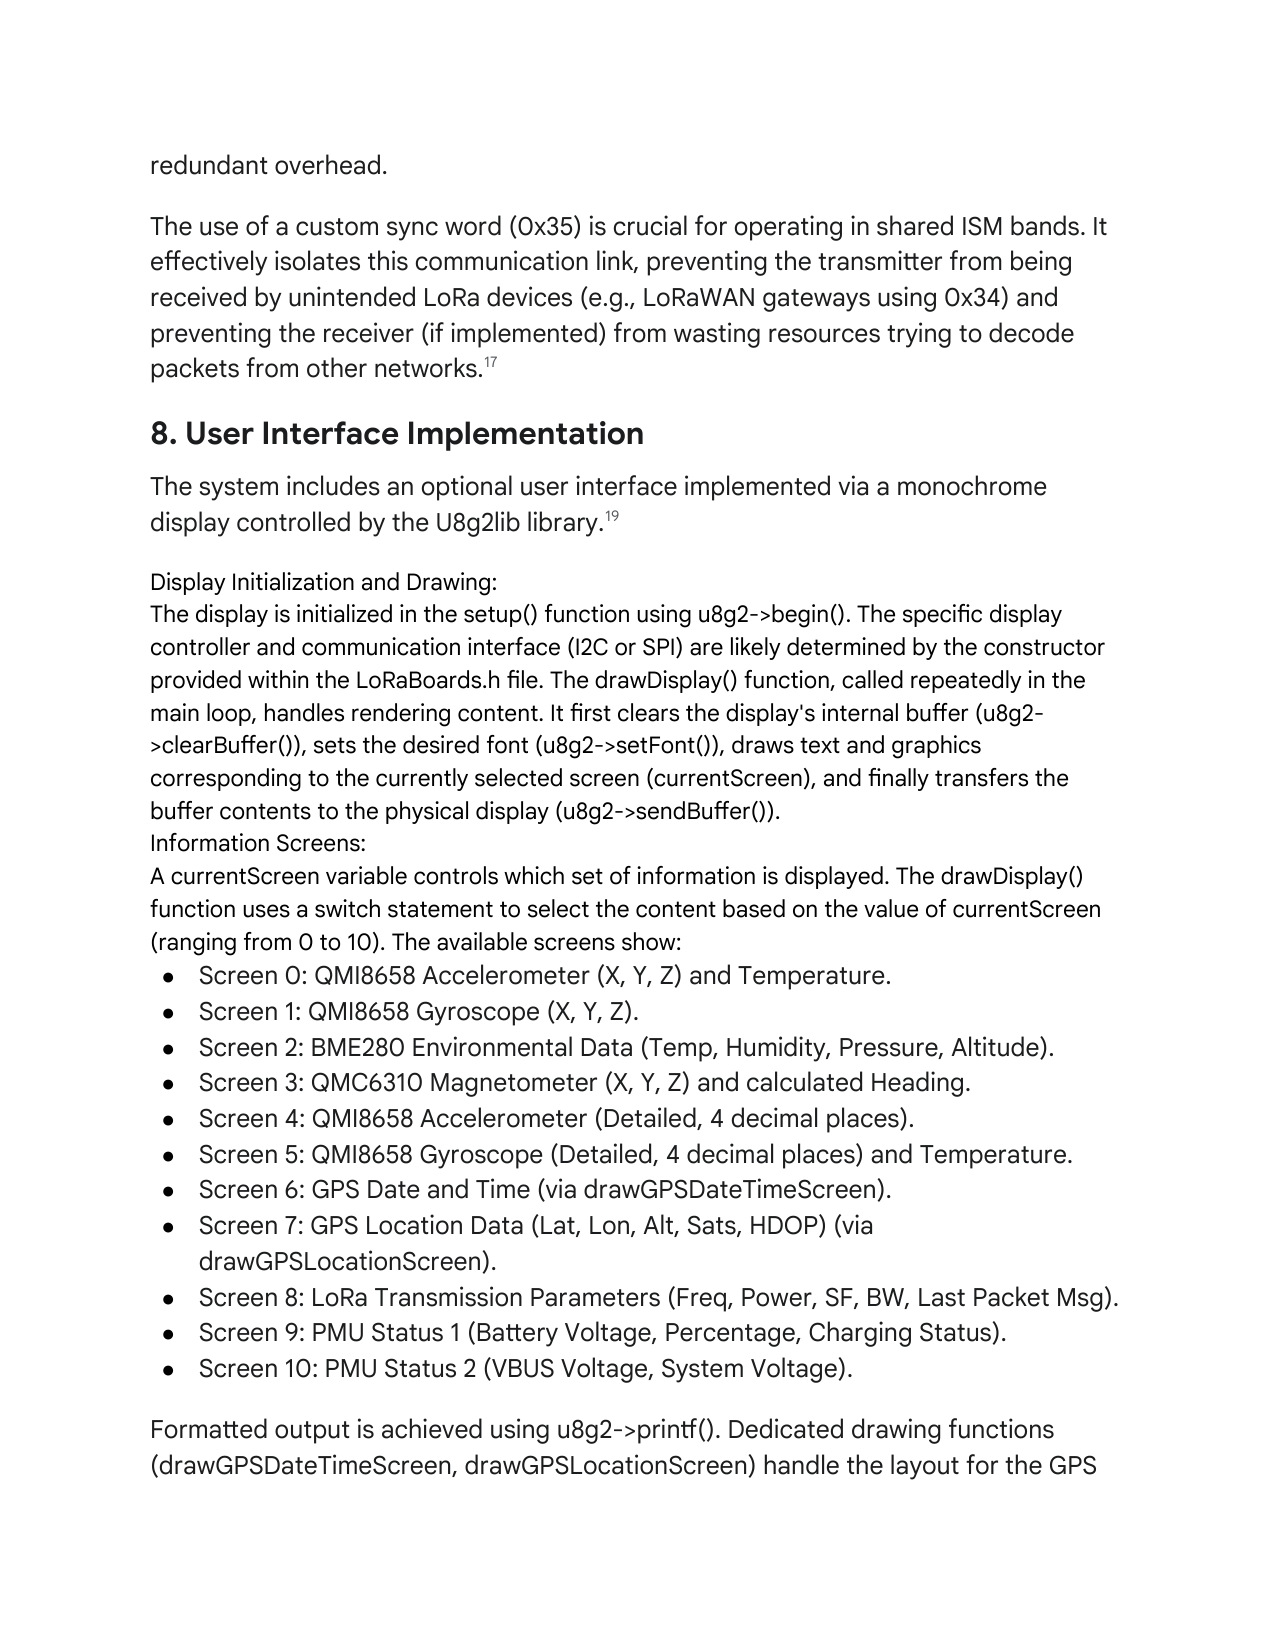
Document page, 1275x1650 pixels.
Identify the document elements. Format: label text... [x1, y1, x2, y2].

text The use of a custom sync word (0x35) is crucial for operating in shared ISM bands. It effectively isolates this communication link, preventing the transmitter from being received by unintended LoRa devices (e.g., LoRaWAN gateways using 0x34) and preventing the receiver (if implemented) from wasting resources trying to decode packets from other networks.17 [150, 211, 1125, 385]
list Screen 8: LoRa Transmission Parameters (Freq, Power, SF, BW, Last Packet Msg). [161, 1282, 1125, 1313]
list Screen 0: QMI8658 Accelerometer (X, Y, Z) and Temperature. [161, 960, 1125, 992]
text The system includes an optional user interface implemented via a monochrome display controlled by the U8g2lib library.19 [150, 471, 1125, 538]
text The display is initialized in the setup() function using u8g2->begin(). The specific display controller and communication interface (I2C or SPI) are likely determined by the constructor provided within the LoRaBoards.h file. The drawDisplay() function, called repeatedly in the main loop, handles rendering content. It first clears the display's internal buffer (u8g2->clearBuffer()), sets the desired font (u8g2->setFont()), draws text and graphics corresponding to the currently selected screen (currentScreen), and finally transfers the buffer contents to the physical display (u8g2->sendBuffer()). [150, 601, 1125, 826]
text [150, 150, 1125, 181]
text A currentScreen variable controls which set of information is displayed. The drawDisplay() function uses a switch statement to select the content based on the value of currentScreen (ranging from 0 to 10). The available screens show: [150, 862, 1125, 956]
list Screen 2: BME280 Environmental Data (Temp, Humidity, Pressure, Altitude). [161, 1032, 1125, 1063]
text Display Initialization and Drawing: [150, 568, 1125, 597]
list Screen 7: GPS Location Data (Lat, Lon, Alt, Sats, HDOP) (via drawGPSLocationScreen). [161, 1211, 1125, 1278]
list Screen 3: QMC6310 Magnetometer (X, Y, Z) and calculated Heading. [161, 1068, 1125, 1099]
list Screen 6: GPS Date and Time (via drawGPSDateTimeScreen). [161, 1175, 1125, 1206]
list Screen 10: PMU Status 2 (VBUS Voltage, System Voltage). [161, 1353, 1125, 1385]
list Screen 1: QMI8658 Gyroscope (X, Y, Z). [161, 996, 1125, 1027]
list Screen 9: PMU Status 1 (Battery Voltage, Percentage, Charging Status). [161, 1318, 1125, 1349]
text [150, 1414, 1125, 1481]
list Screen 4: QMI8658 Accelerometer (Detailed, 4 decimal places). [161, 1103, 1125, 1135]
text Information Screens: [150, 829, 1125, 858]
list Screen 5: QMI8658 Gyroscope (Detailed, 4 decimal places) and Temperature. [161, 1139, 1125, 1170]
subtitle 8. User Interface Implementation [150, 414, 1125, 453]
